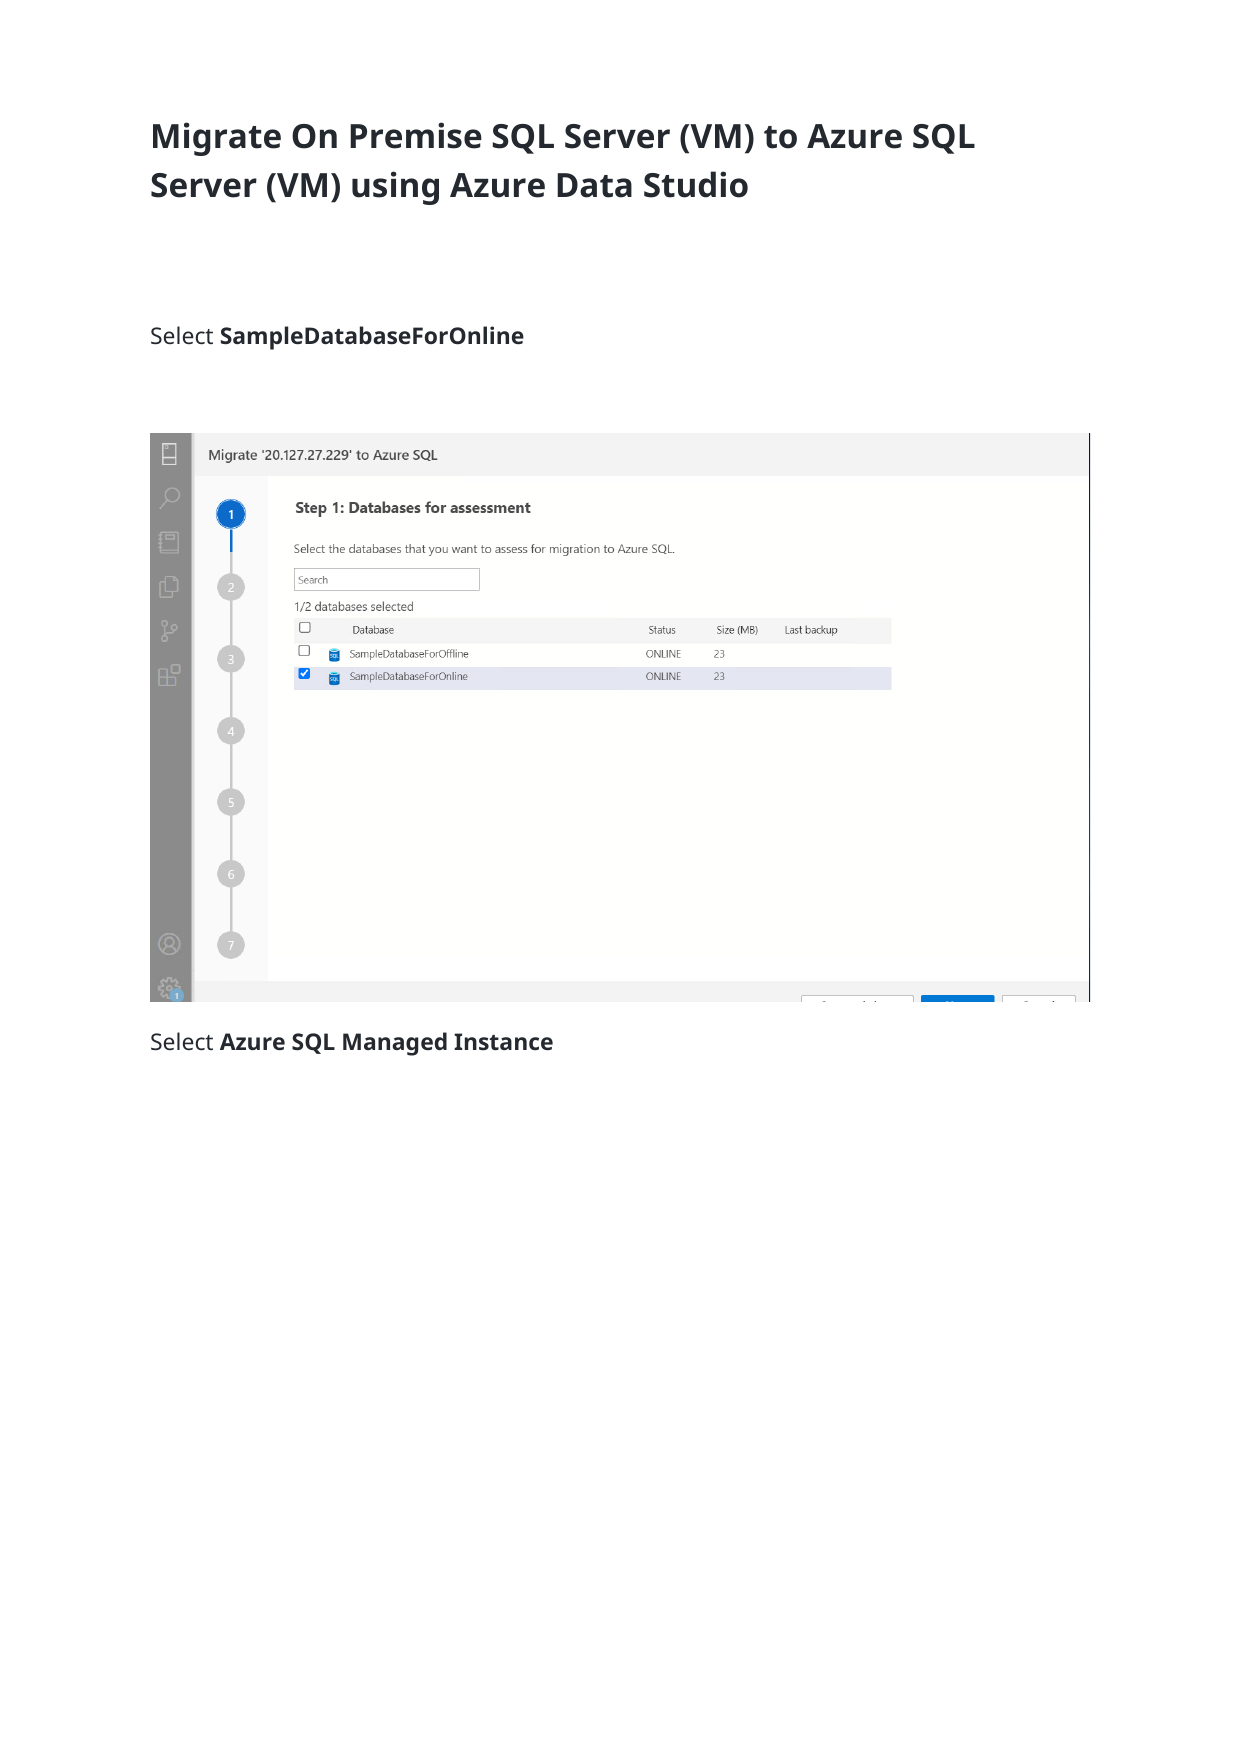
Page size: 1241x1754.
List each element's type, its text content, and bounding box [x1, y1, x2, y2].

text Select Azure SQL Managed Instance [150, 1026, 1090, 1057]
text Select SampleDatabaseForOnline [150, 320, 1090, 351]
picture [150, 433, 1091, 1002]
